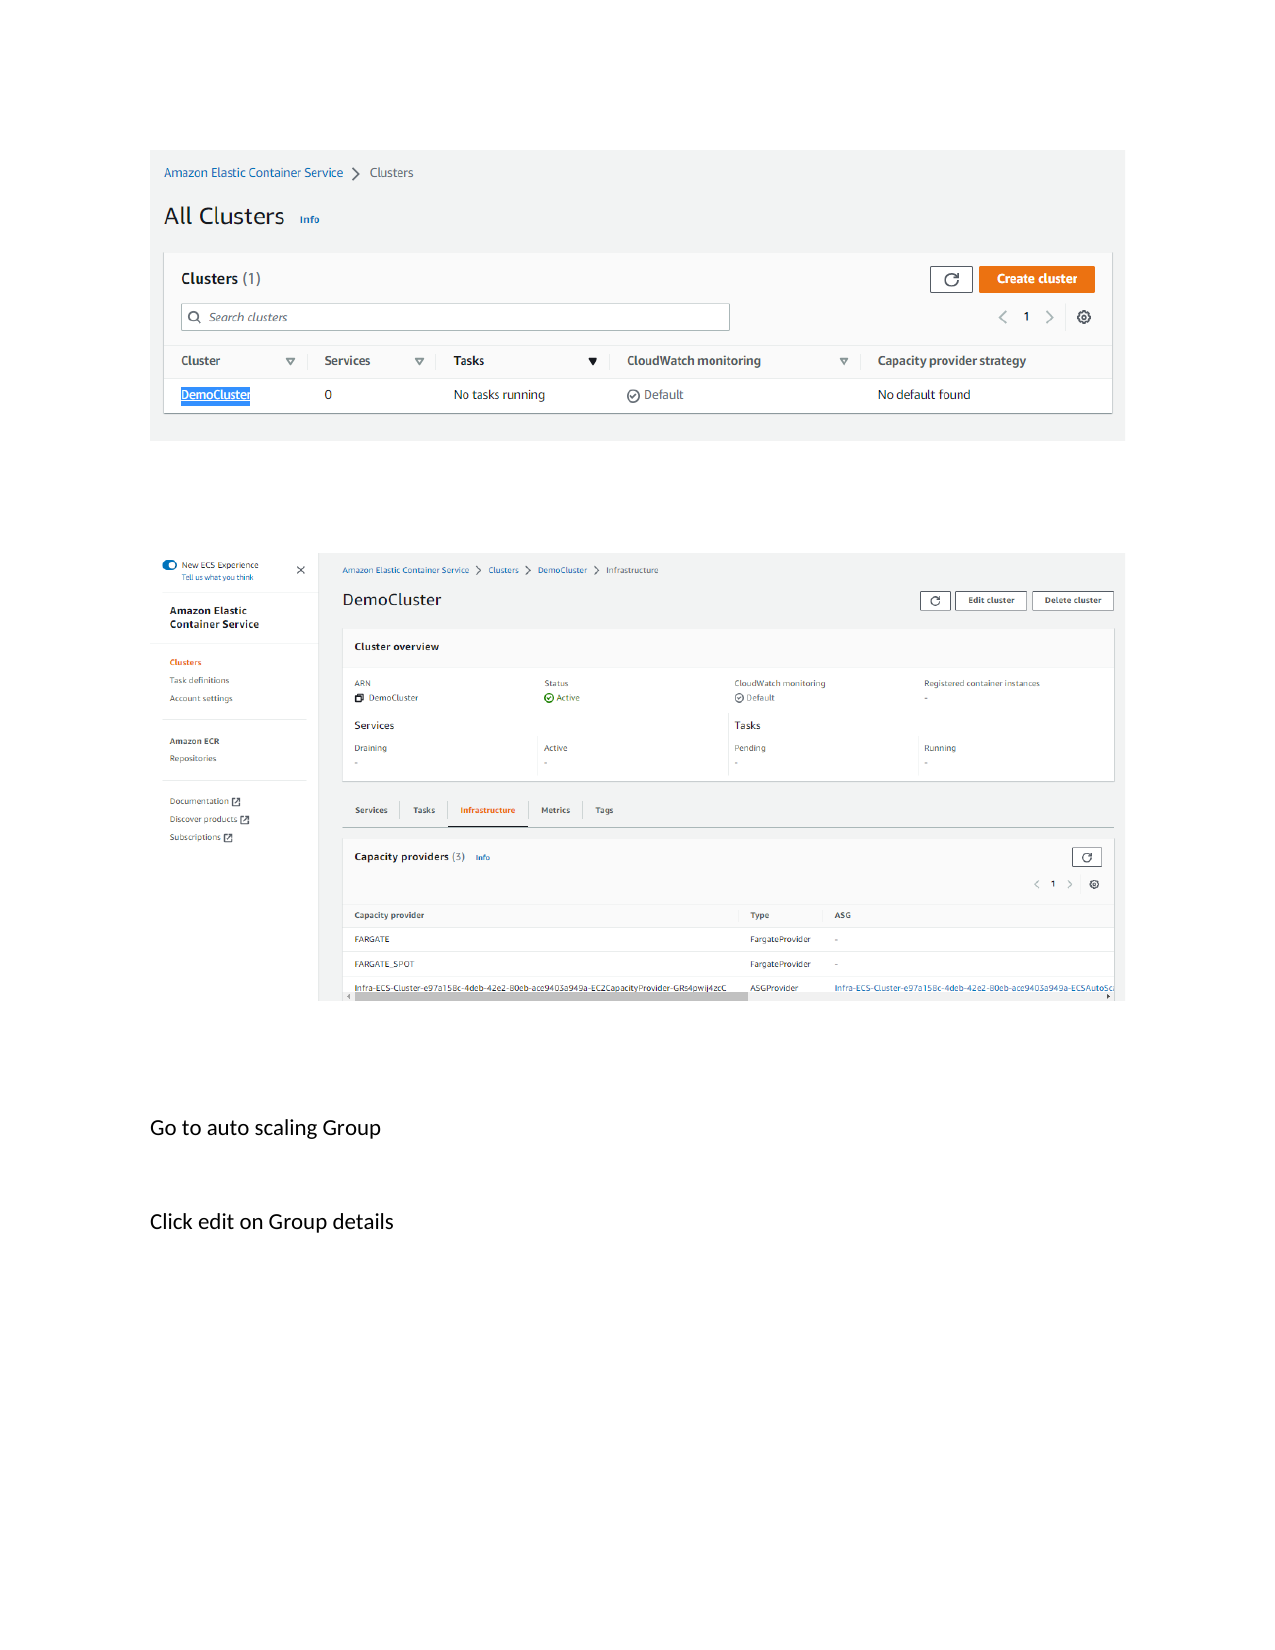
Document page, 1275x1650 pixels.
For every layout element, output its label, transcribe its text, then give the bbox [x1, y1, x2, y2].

text Go to auto scaling Group [150, 1113, 1125, 1141]
text Click edit on Group details [150, 1207, 1125, 1235]
picture [150, 150, 1125, 441]
picture [150, 553, 1125, 1001]
